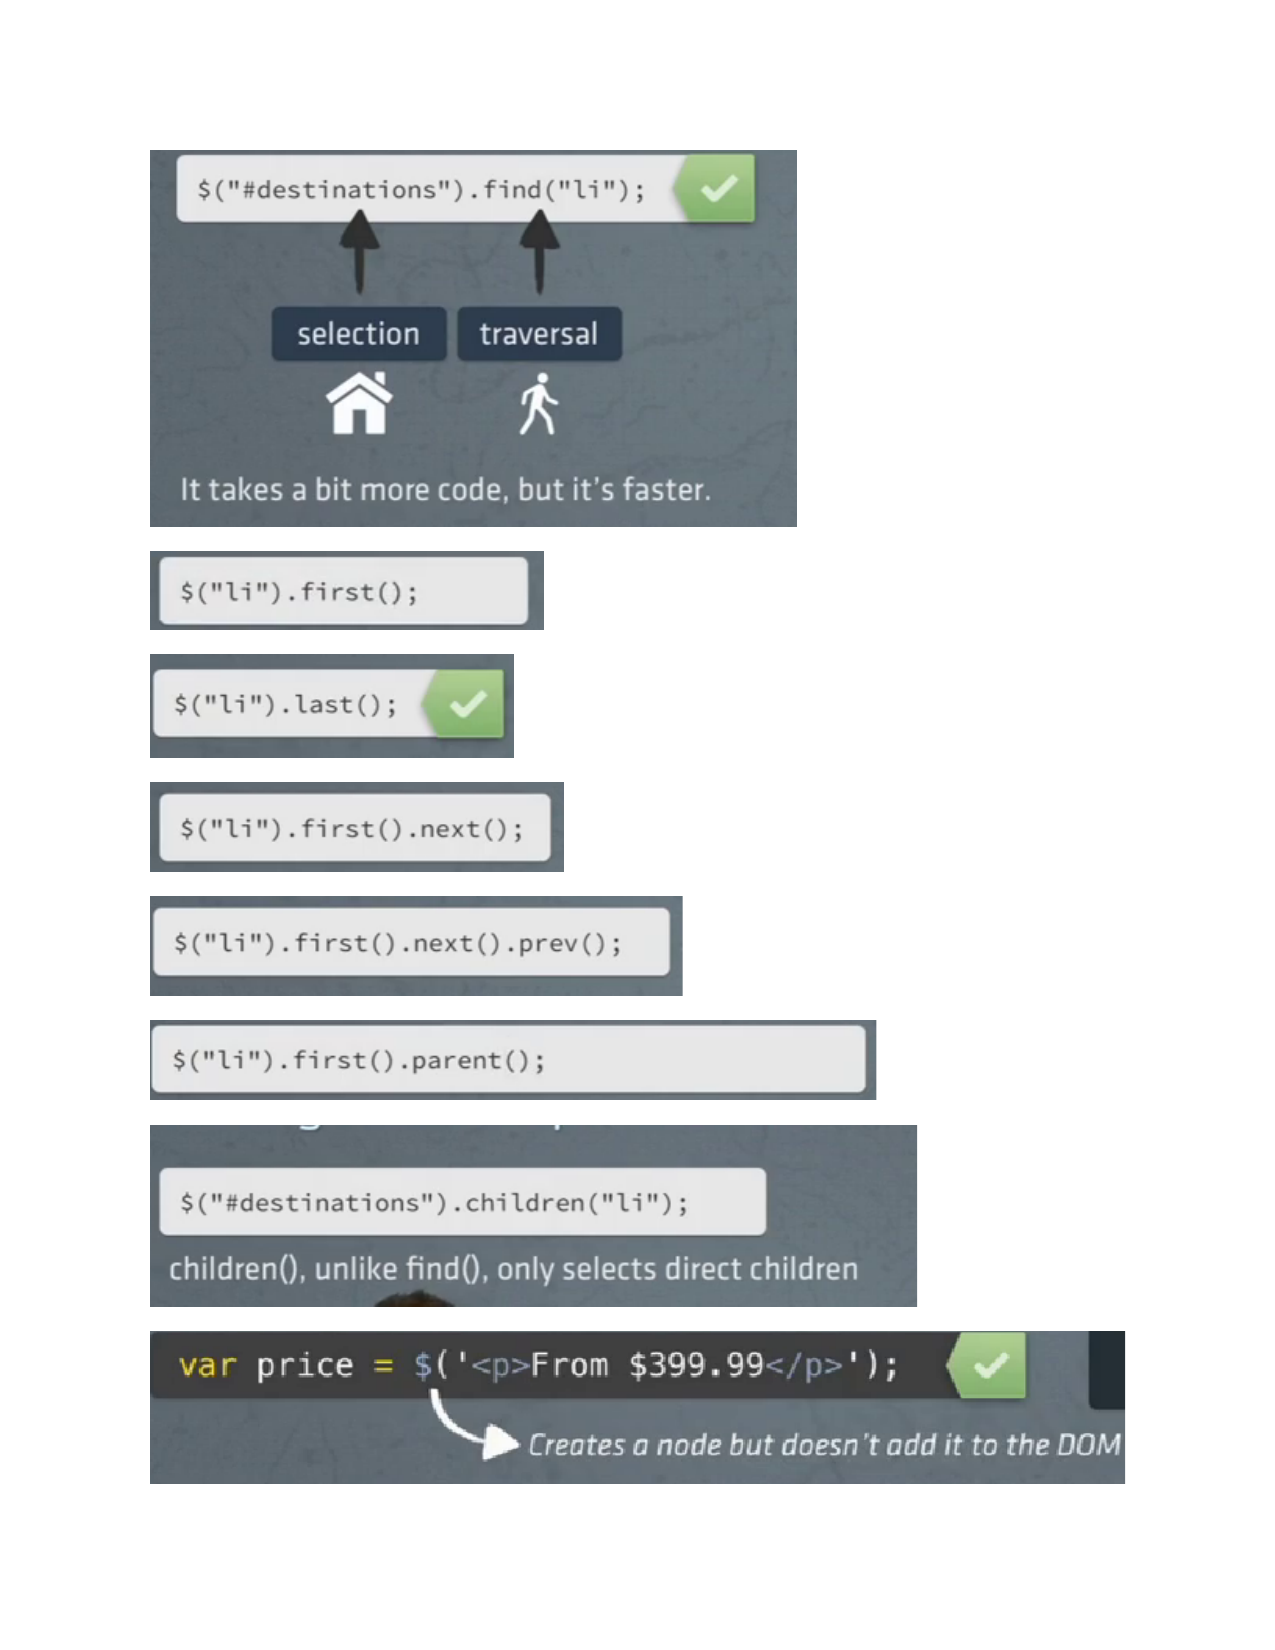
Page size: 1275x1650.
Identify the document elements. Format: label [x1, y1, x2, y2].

picture [150, 654, 514, 758]
picture [150, 1125, 918, 1307]
picture [150, 150, 797, 527]
picture [150, 1331, 1125, 1484]
picture [150, 551, 544, 630]
picture [150, 1020, 877, 1100]
picture [150, 782, 564, 872]
picture [150, 896, 683, 996]
